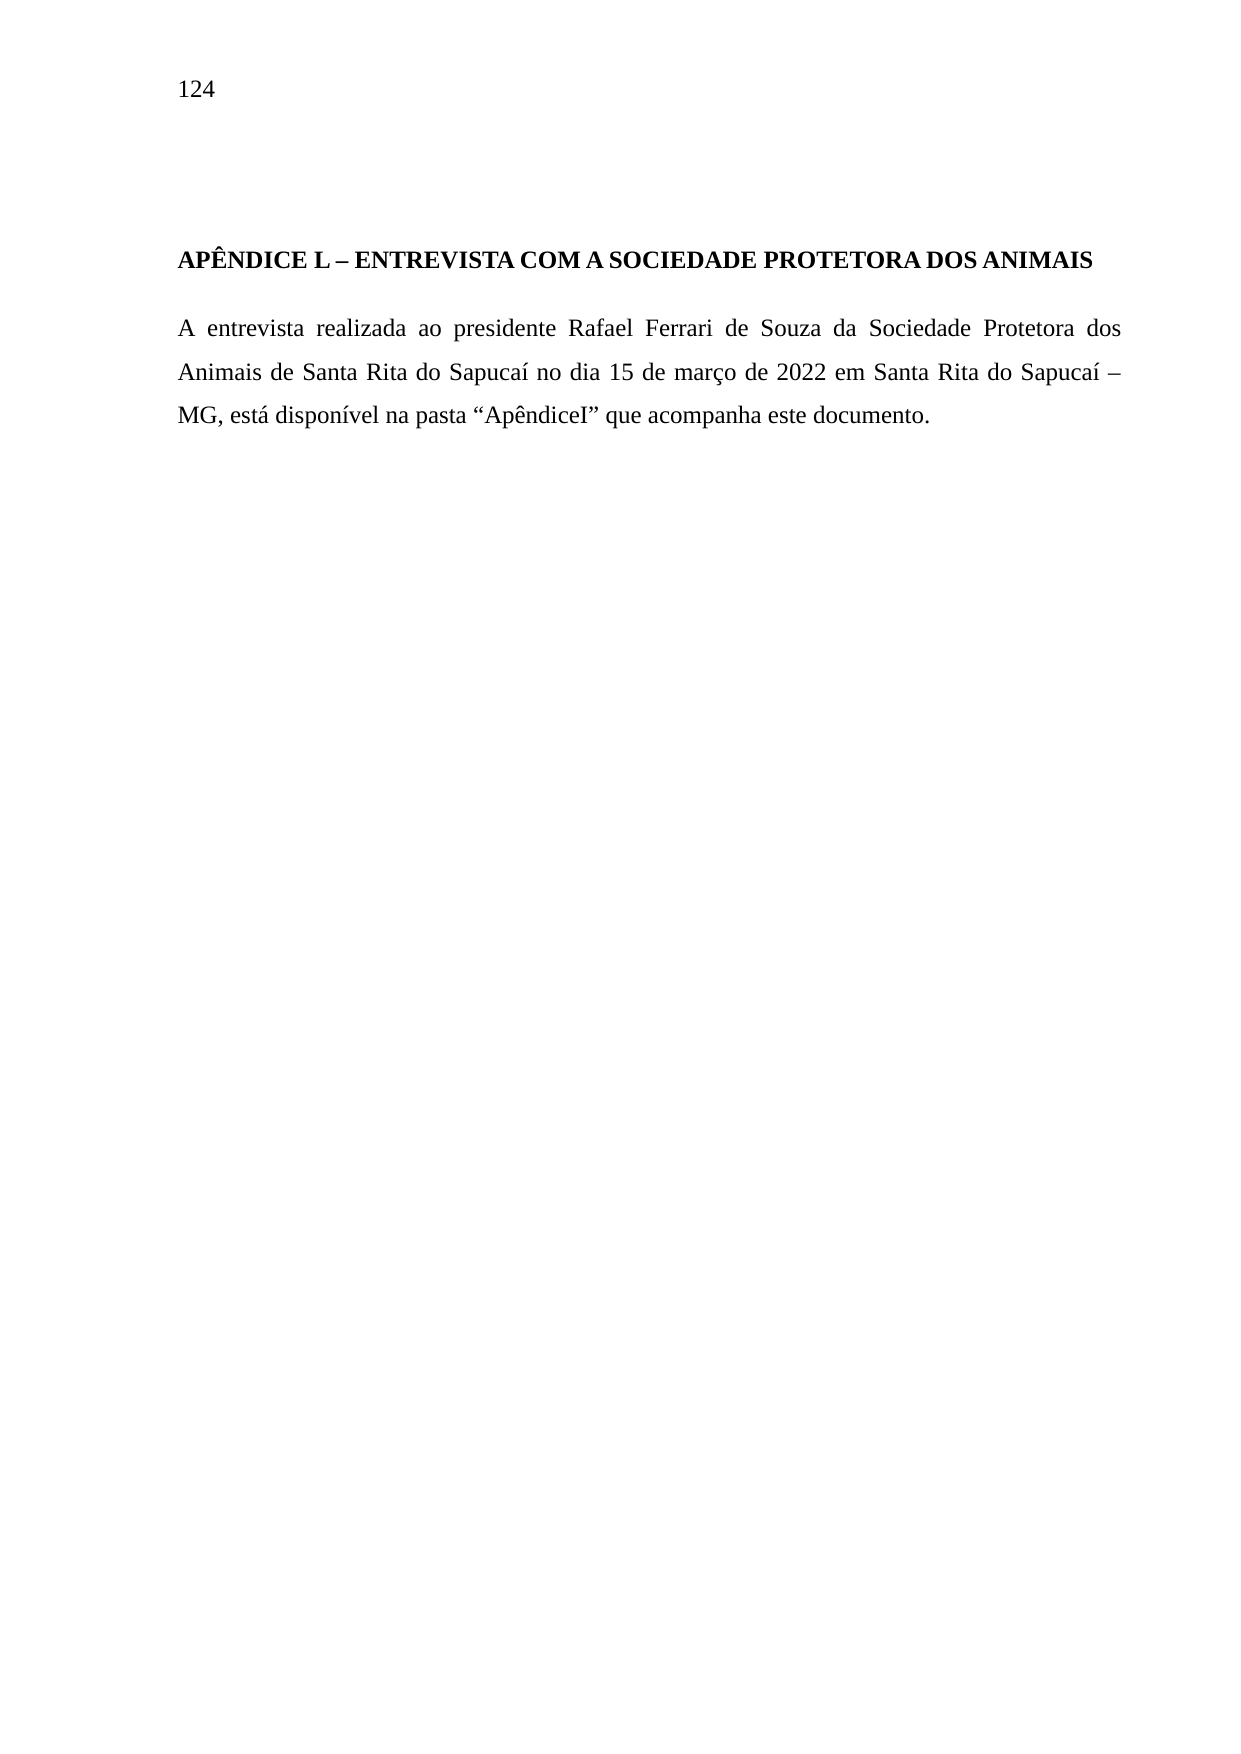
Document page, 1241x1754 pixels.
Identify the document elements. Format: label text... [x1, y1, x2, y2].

text A entrevista realizada ao presidente Rafael Ferrari de Souza da Sociedade Protetora dos Animais de Santa Rita do Sapucaí no dia 15 de março de 2022 em Santa Rita do Sapucaí – MG, está disponível na pasta “ApêndiceI” que acompanha este documento. [177, 313, 1122, 428]
subtitle APÊNDICE L – ENTREVISTA COM A SOCIEDADE PROTETORA DOS ANIMAIS [177, 245, 1122, 274]
